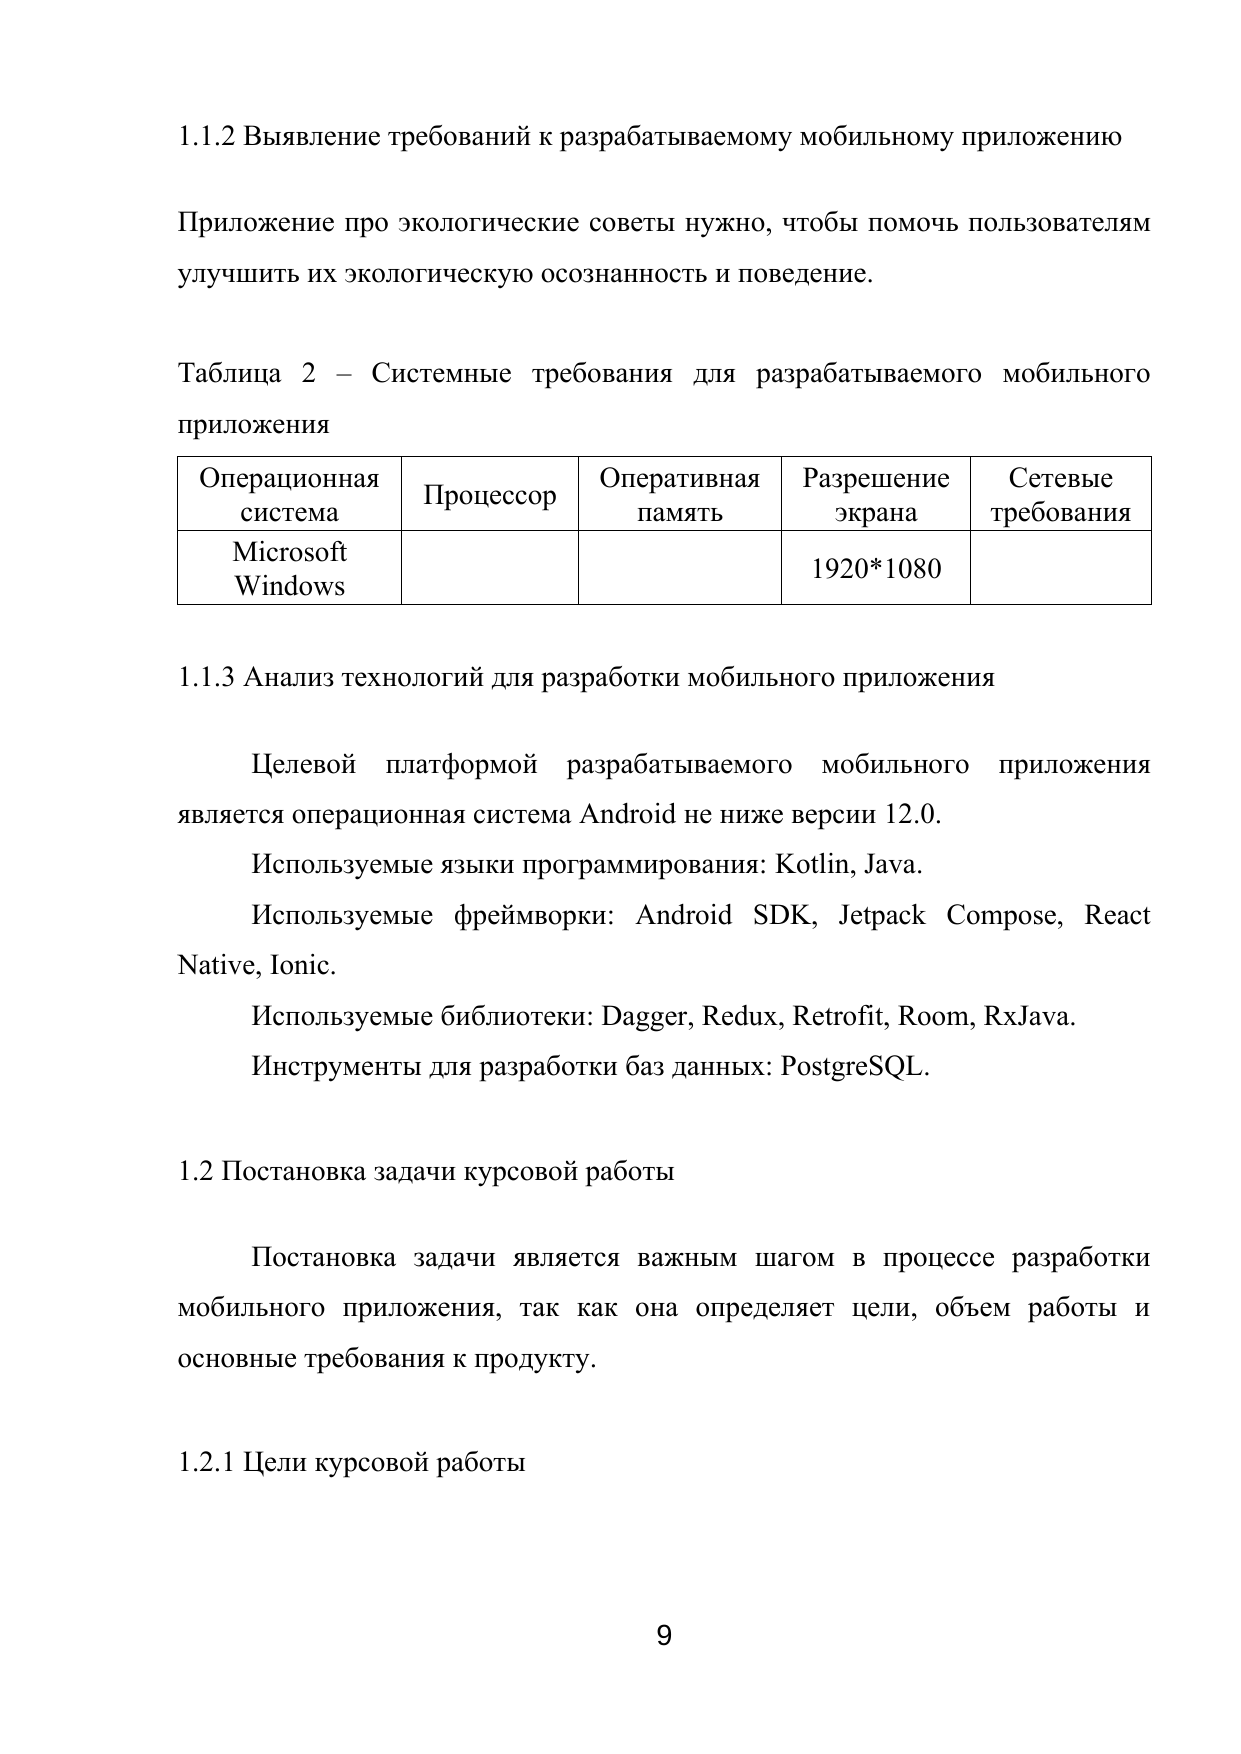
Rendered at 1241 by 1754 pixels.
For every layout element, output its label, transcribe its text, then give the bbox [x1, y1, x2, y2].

text Постановка задачи является важным шагом в процессе разработки мобильного приложения, так как она определяет цели, объем работы и основные требования к продукту. [177, 1239, 1152, 1373]
text Таблица 2 – Системные требования для разрабатываемого мобильного приложения [177, 356, 1152, 439]
table_cell 1920*1080 [782, 531, 970, 604]
table_header Операционная система [178, 457, 401, 530]
table_header Разрешение экрана [782, 457, 970, 530]
table_cell [402, 531, 578, 604]
table_header Процессор [402, 457, 578, 530]
text Инструменты для разработки баз данных: PostgreSQL. [177, 1048, 1152, 1081]
table_header Оперативная память [579, 457, 781, 530]
subtitle 1.2 Постановка задачи курсовой работы [177, 1153, 1152, 1186]
table_cell Microsoft Windows [178, 531, 401, 604]
subtitle 1.1.2 Выявление требований к разрабатываемому мобильному приложению [177, 118, 1152, 152]
table_cell [579, 531, 781, 604]
table_cell [971, 531, 1151, 604]
subtitle 1.1.3 Анализ технологий для разработки мобильного приложения [177, 659, 1152, 693]
text Используемые фреймворки: Android SDK, Jetpack Compose, React Native, Ionic. [177, 897, 1152, 981]
text Используемые языки программирования: Kotlin, Java. [177, 847, 1152, 880]
text Целевой платформой разрабатываемого мобильного приложения является операционная система Android не ниже версии 12.0. [177, 746, 1152, 830]
text Приложение про экологические советы нужно, чтобы помочь пользователям улучшить их экологическую осознанность и поведение. [177, 204, 1152, 288]
table_header Сетевые требования [971, 457, 1151, 530]
text Используемые библиотеки: Dagger, Redux, Retrofit, Room, RxJava. [177, 998, 1152, 1031]
subtitle 1.2.1 Цели курсовой работы [177, 1444, 1152, 1478]
